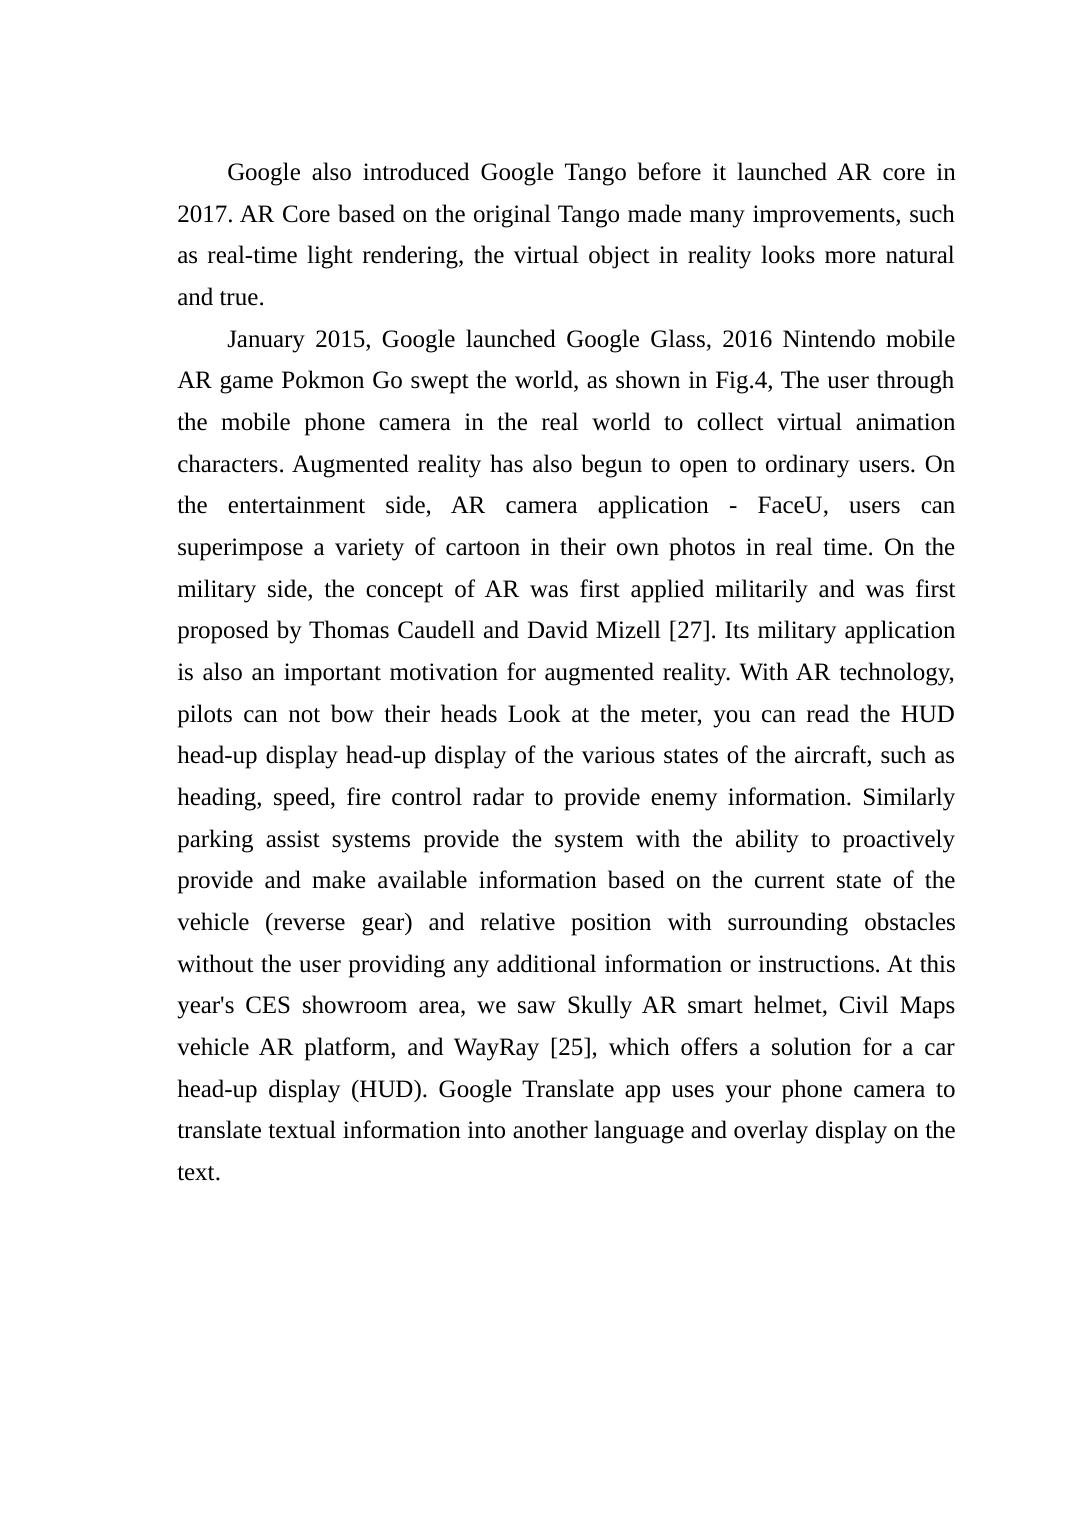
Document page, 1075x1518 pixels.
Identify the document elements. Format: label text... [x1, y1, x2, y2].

text Google also introduced Google Tango before it launched AR core in 2017. AR Core based on the original Tango made many improvements, such as real-time light rendering, the virtual object in reality looks more natural and true. [177, 147, 956, 314]
text January 2015, Google launched Google Glass, 2016 Nintendo mobile AR game Pokmon Go swept the world, as shown in Fig.4, The user through the mobile phone camera in the real world to collect virtual animation characters. Augmented reality has also begun to open to ordinary users. On the entertainment side, AR camera application - FaceU, users can superimpose a variety of cartoon in their own photos in real time. On the military side, the concept of AR was first applied militarily and was first proposed by Thomas Caudell and David Mizell [27]. Its military application is also an important motivation for augmented reality. With AR technology, pilots can not bow their heads Look at the meter, you can read the HUD head-up display head-up display of the various states of the aircraft, such as heading, speed, fire control radar to provide enemy information. Similarly parking assist systems provide the system with the ability to proactively provide and make available information based on the current state of the vehicle (reverse gear) and relative position with surrounding obstacles without the user providing any additional information or instructions. At this year's CES showroom area, we saw Skully AR smart helmet, Civil Maps vehicle AR platform, and WayRay [25], which offers a solution for a car head-up display (HUD). Google Translate app uses your phone camera to translate textual information into another language and overlay display on the text. [177, 314, 956, 1189]
